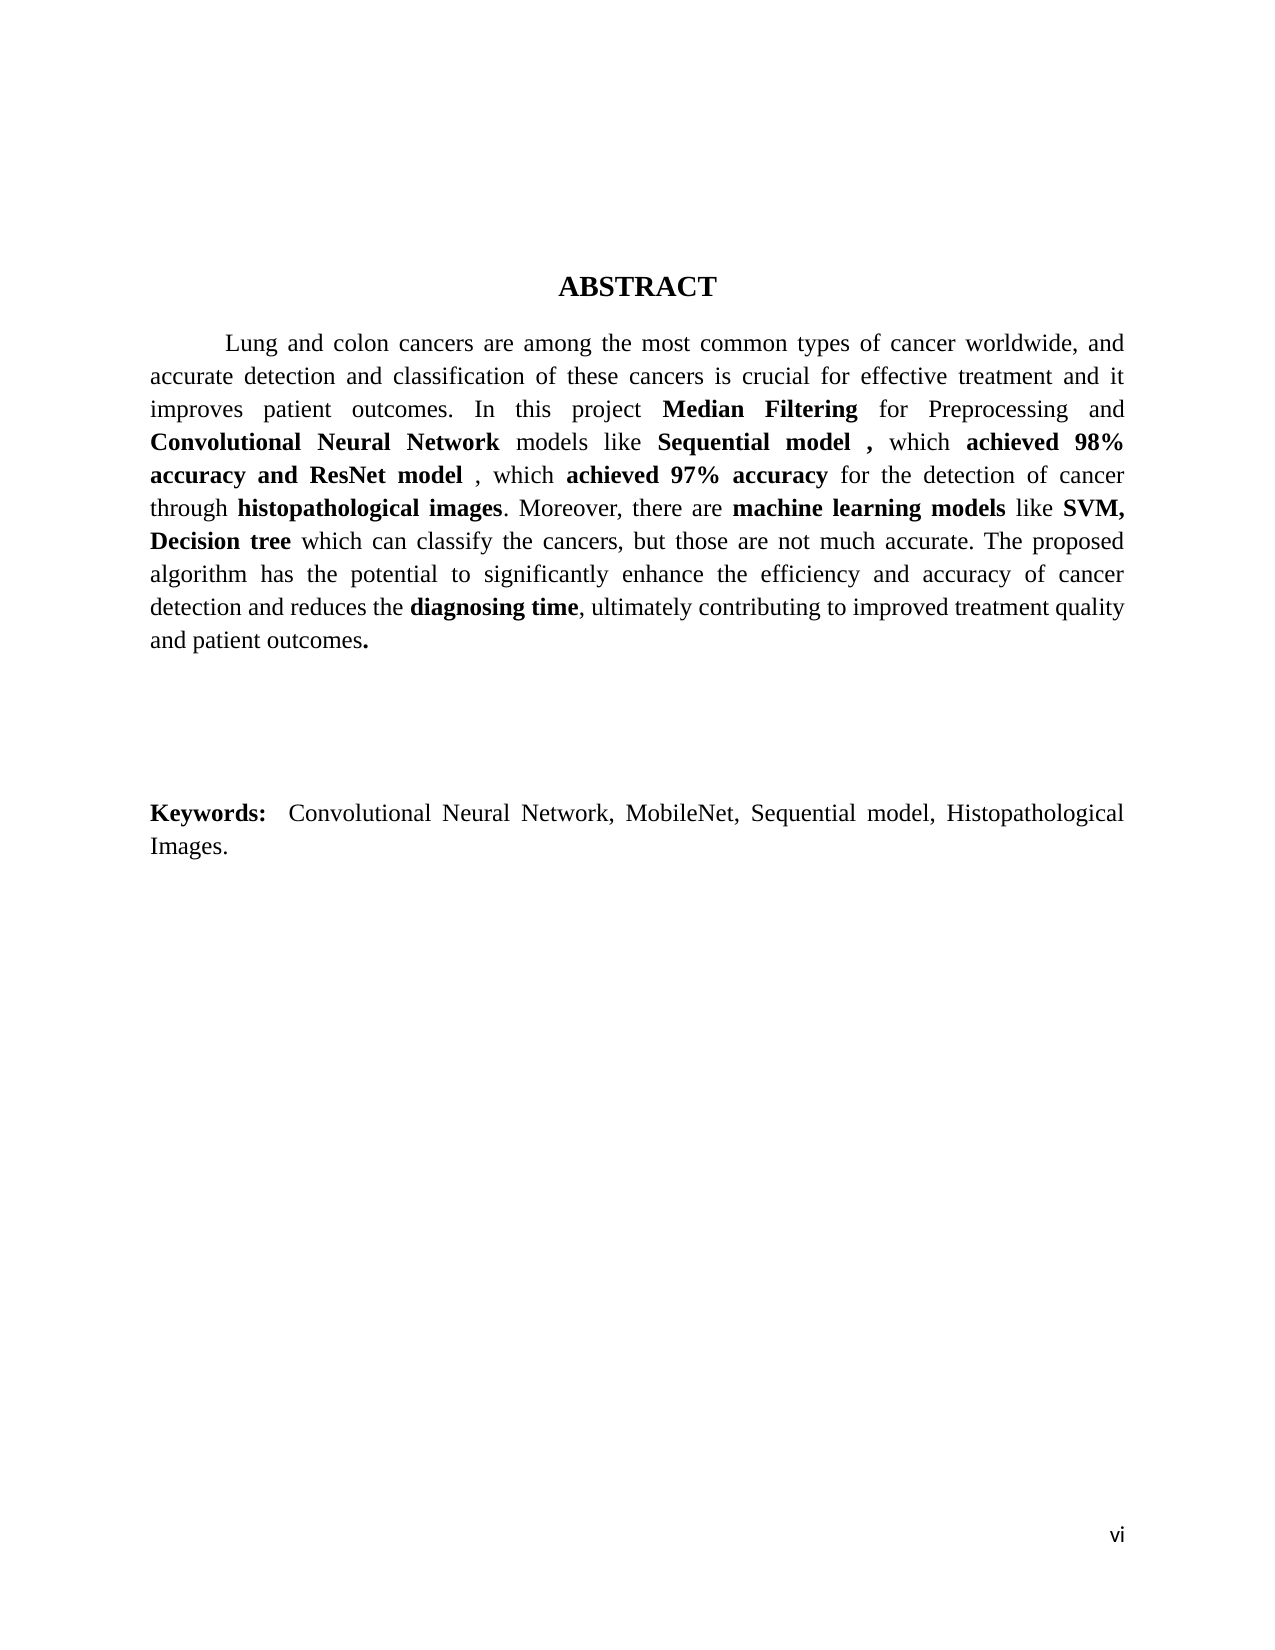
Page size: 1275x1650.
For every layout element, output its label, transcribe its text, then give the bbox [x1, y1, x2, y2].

text Lung and colon cancers are among the most common types of cancer worldwide, and accurate detection and classification of these cancers is crucial for effective treatment and it improves patient outcomes. In this project Median Filtering for Preprocessing and Convolutional Neural Network models like Sequential model , which achieved 98% accuracy and ResNet model , which achieved 97% accuracy for the detection of cancer through histopathological images. Moreover, there are machine learning models like SVM, Decision tree which can classify the cancers, but those are not much accurate. The proposed algorithm has the potential to significantly enhance the efficiency and accuracy of cancer detection and reduces the diagnosing time, ultimately contributing to improved treatment quality and patient outcomes. [150, 328, 1125, 654]
text Keywords: Convolutional Neural Network, MobileNet, Sequential model, Histopathological Images. [150, 798, 1125, 860]
text ABSTRACT [150, 269, 1125, 302]
